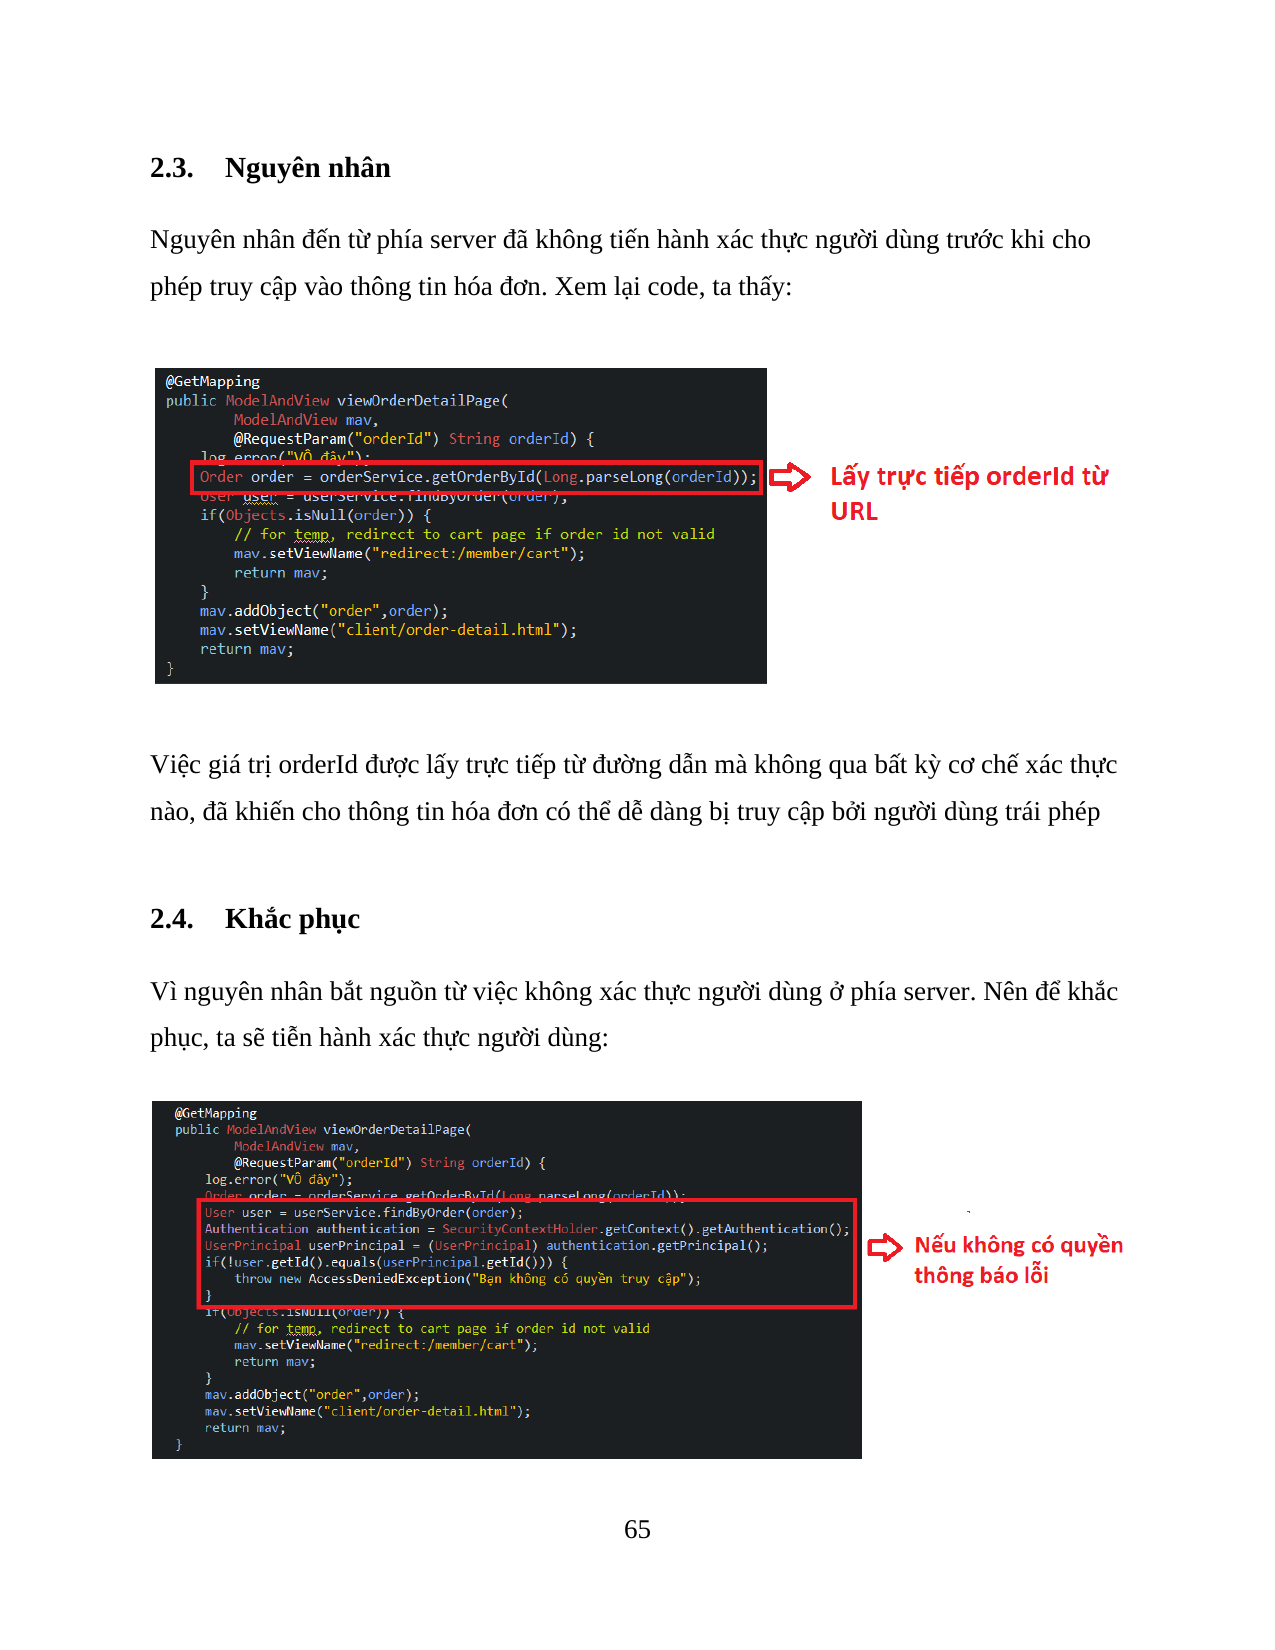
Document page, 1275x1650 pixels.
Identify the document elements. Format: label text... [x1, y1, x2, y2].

subtitle Nguyên nhân [150, 150, 1052, 183]
text Vì nguyên nhân bắt nguồn từ việc không xác thực người dùng ở phía server. Nên để khắc phục, ta sẽ tiễn hành xác thực người dùng: [150, 974, 1125, 1052]
text Nguyên nhân đến từ phía server đã không tiến hành xác thực người dùng trước khi cho phép truy cập vào thông tin hóa đơn. Xem lại code, ta thấy: [150, 223, 1125, 301]
picture [150, 363, 1125, 686]
text Việc giá trị orderId được lấy trực tiếp từ đường dẫn mà không qua bất kỳ cơ chế xác thực nào, đã khiến cho thông tin hóa đơn có thể dễ dàng bị truy cập bởi người dùng trái phép [150, 748, 1125, 826]
picture [150, 1099, 1125, 1459]
subtitle Khắc phục [150, 902, 1052, 935]
